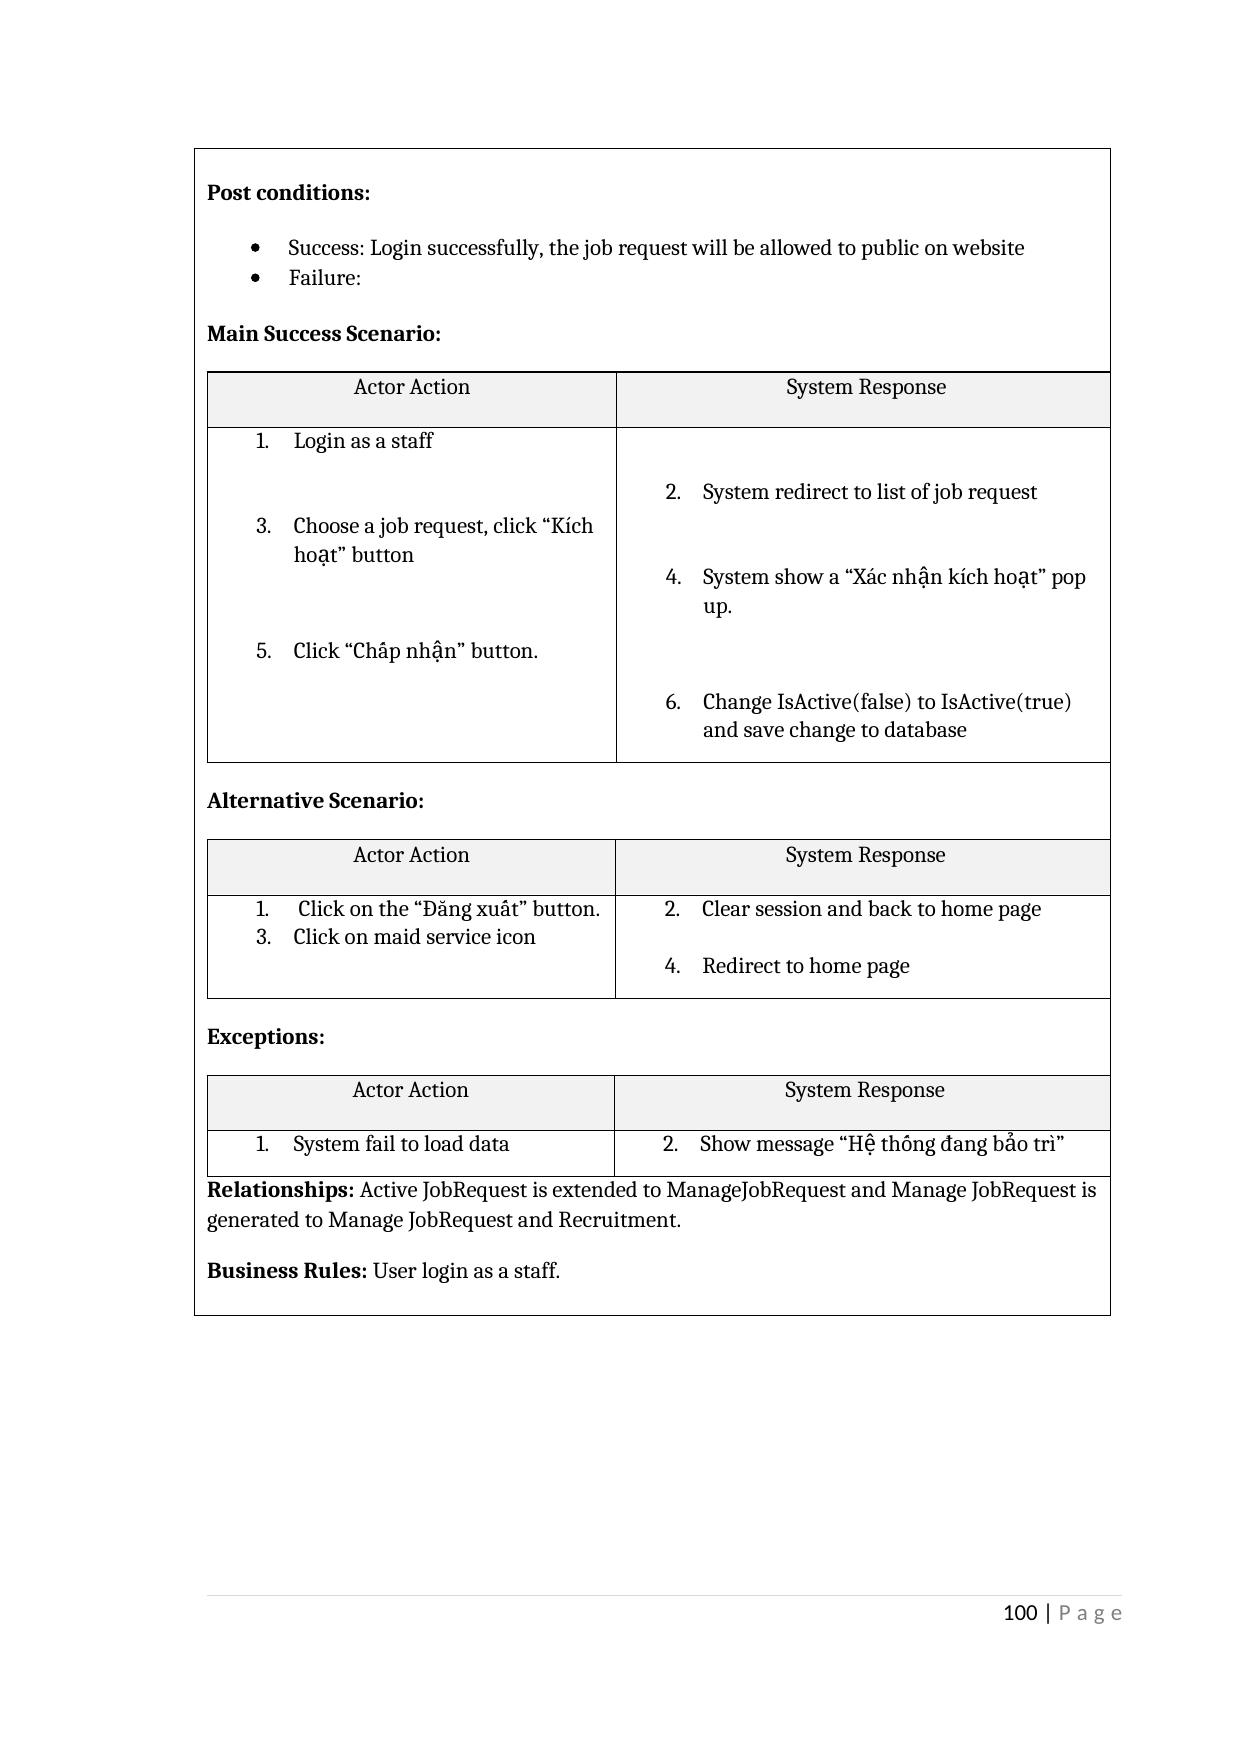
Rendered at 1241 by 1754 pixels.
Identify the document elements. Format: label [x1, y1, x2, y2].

table_cell [195, 149, 1110, 1315]
